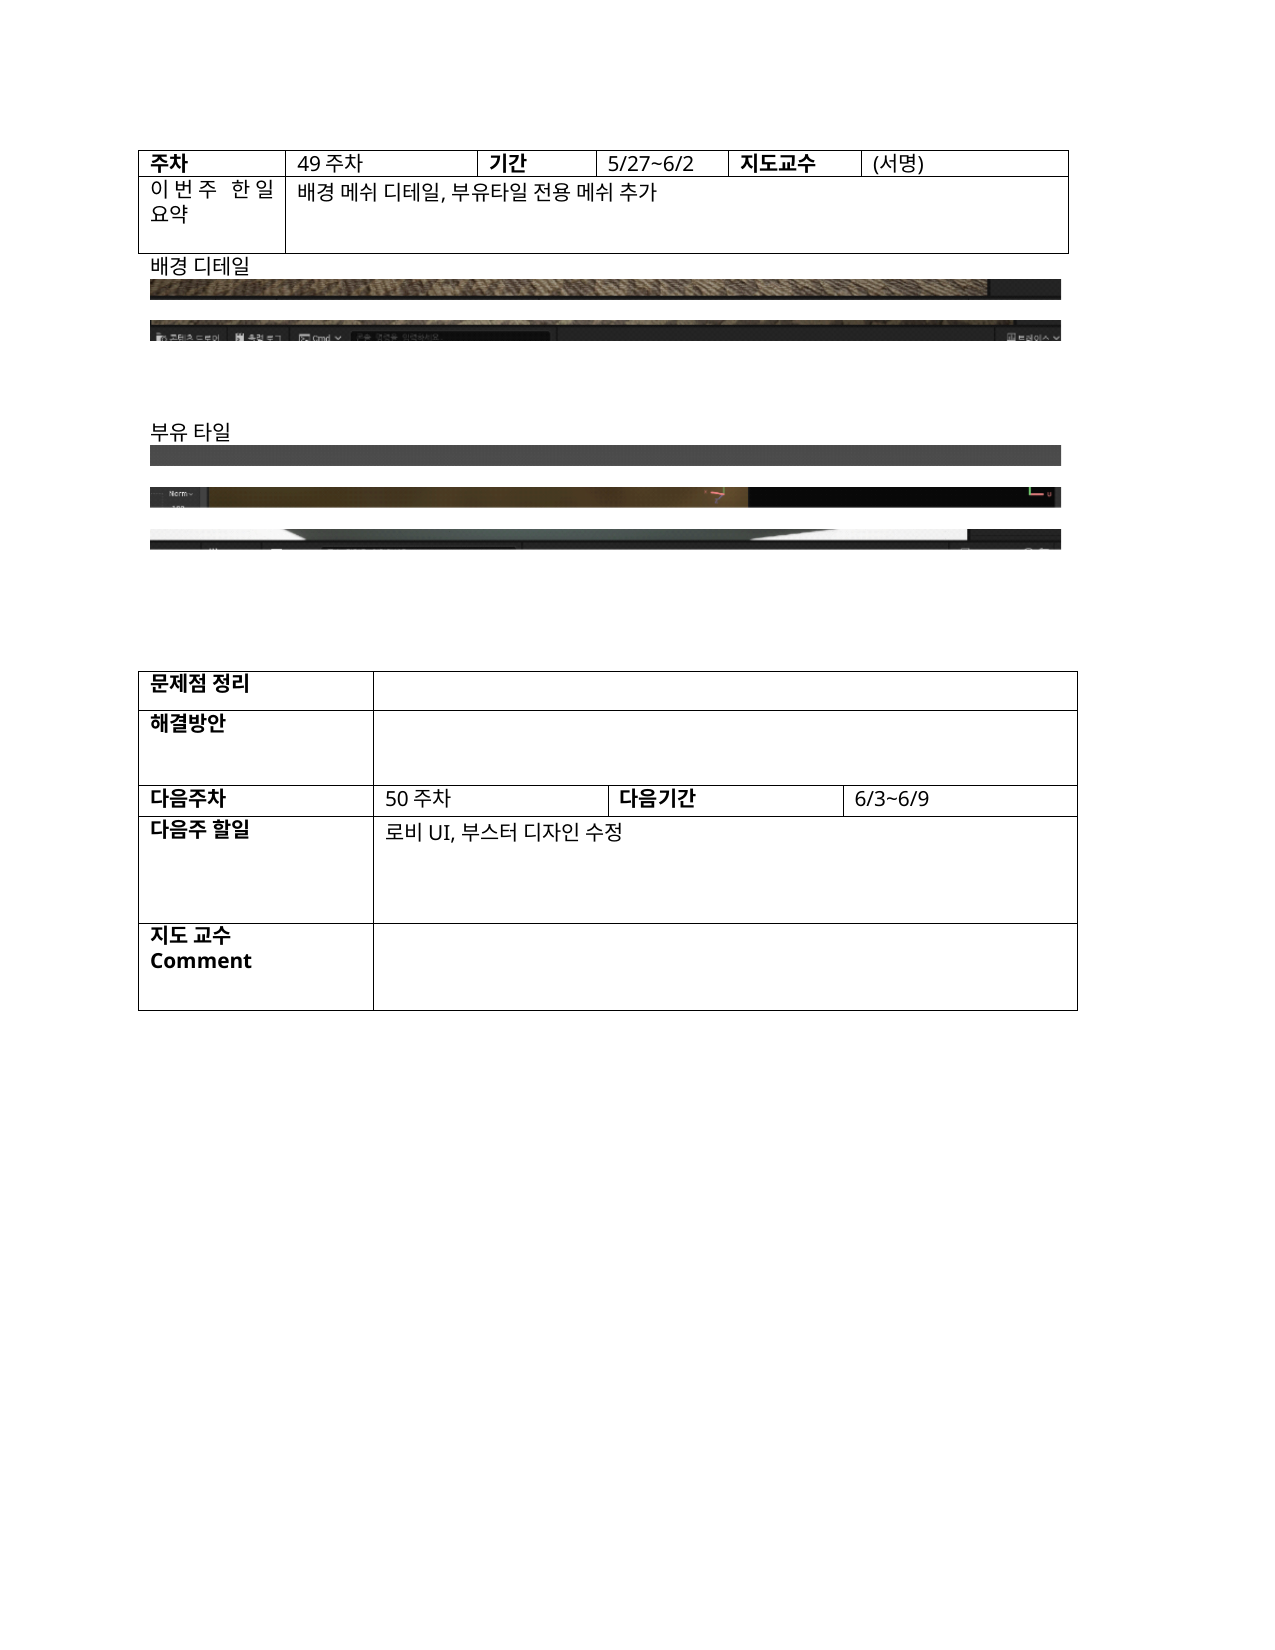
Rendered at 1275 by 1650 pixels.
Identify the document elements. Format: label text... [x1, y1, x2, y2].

table_cell 다음기간 [609, 786, 843, 816]
table_cell 50주차 [374, 786, 608, 816]
table_header 5/27~6/2 [597, 151, 728, 176]
table_header 기간 [478, 151, 596, 176]
table_cell [374, 711, 1077, 785]
text 부유 타일 [150, 421, 1125, 446]
table_cell 배경 메쉬 디테일, 부유타일 전용 메쉬 추가 [286, 177, 1068, 253]
table_header 지도교수 [729, 151, 861, 176]
table_header 49주차 [286, 151, 477, 176]
table_header 주차 [139, 151, 285, 176]
table_cell 다음주차 [139, 786, 373, 816]
table_cell 이번주 한일 요약 [139, 177, 285, 253]
table_cell 다음주 할일 [139, 817, 373, 923]
table_cell 지도 교수 Comment [139, 924, 373, 1010]
table_cell 로비 UI, 부스터 디자인 수정 [374, 817, 1077, 923]
table_header [374, 672, 1077, 710]
table_header 문제점 정리 [139, 672, 373, 710]
table_header (서명) [862, 151, 1068, 176]
table_cell [374, 924, 1077, 1010]
text 배경 디테일 [150, 254, 1125, 279]
table_cell 6/3~6/9 [844, 786, 1077, 816]
table_cell 해결방안 [139, 711, 373, 785]
